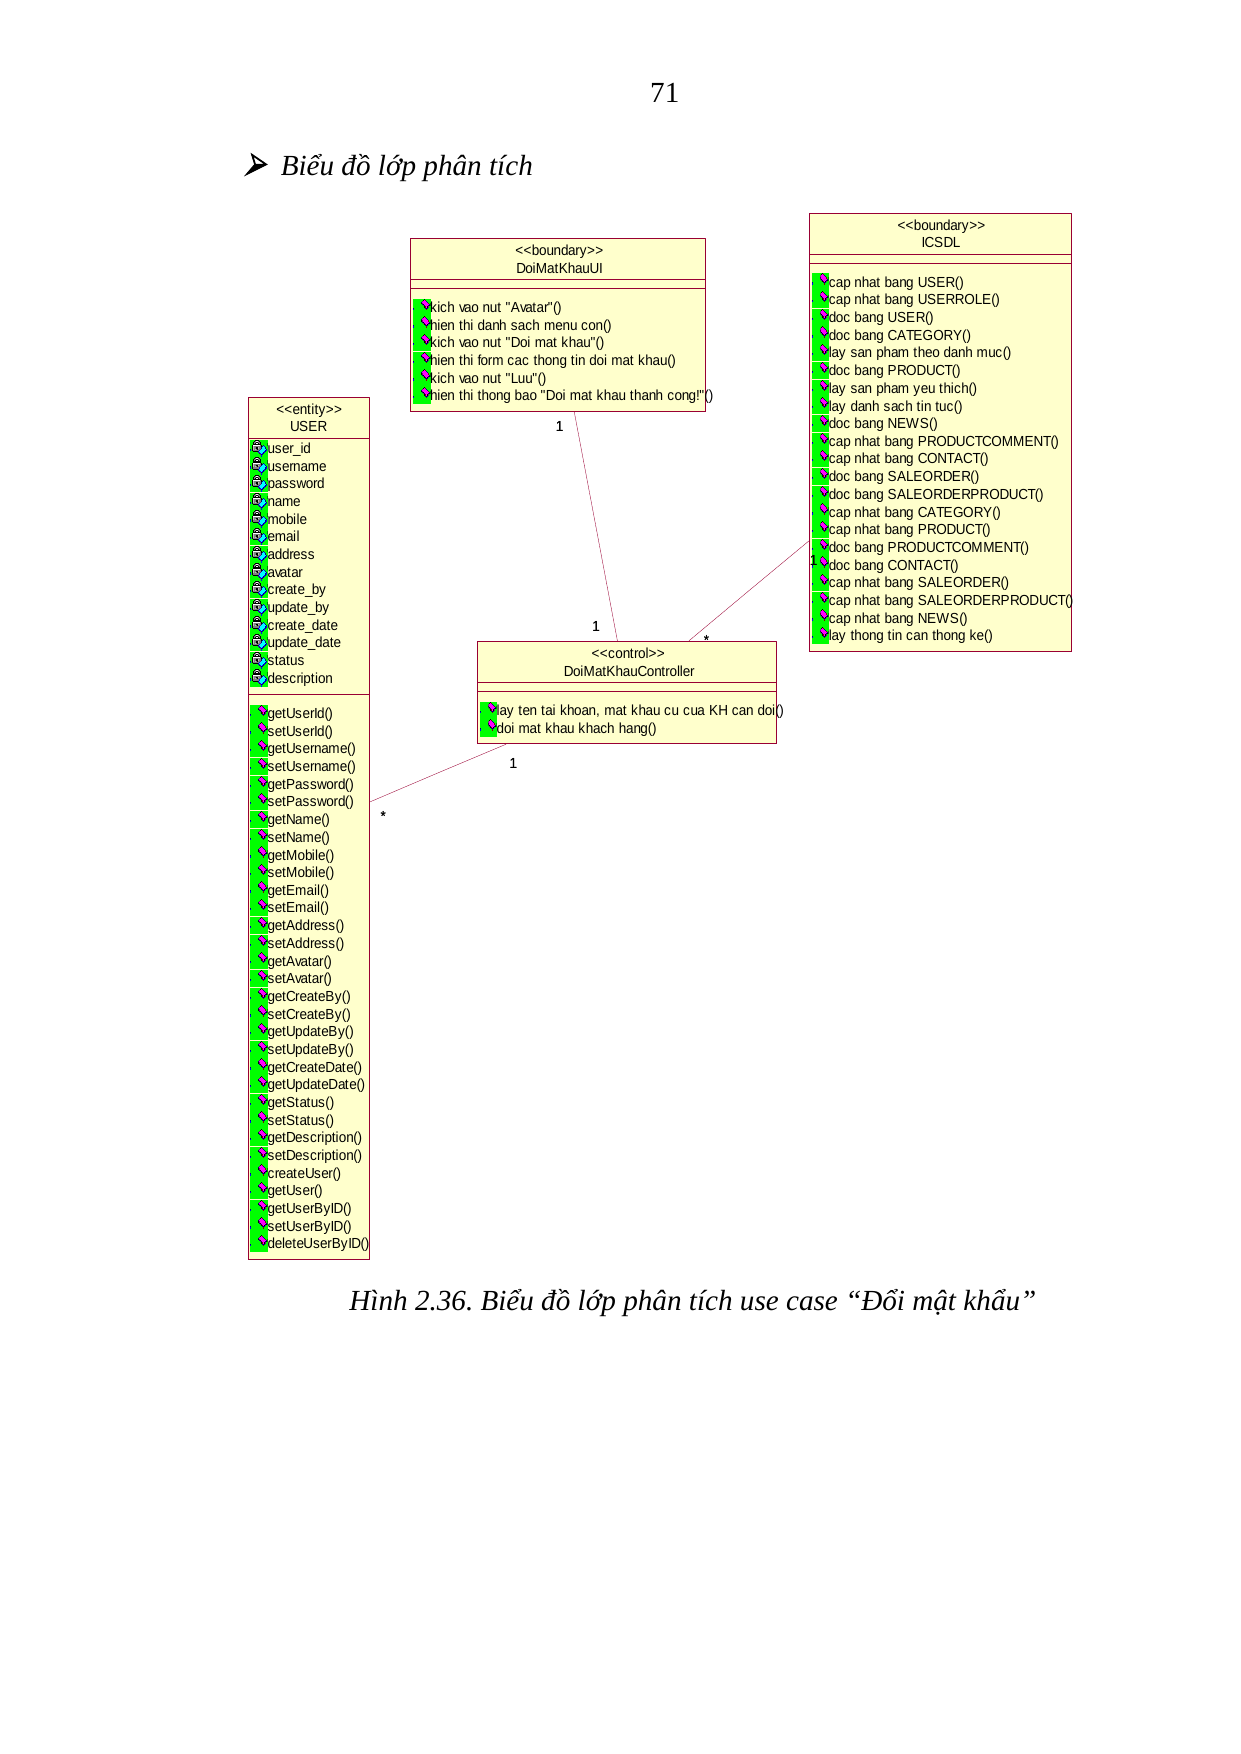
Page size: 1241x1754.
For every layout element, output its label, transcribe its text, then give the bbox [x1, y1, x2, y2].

list Biểu đồ lớp phân tích [243, 148, 1122, 181]
